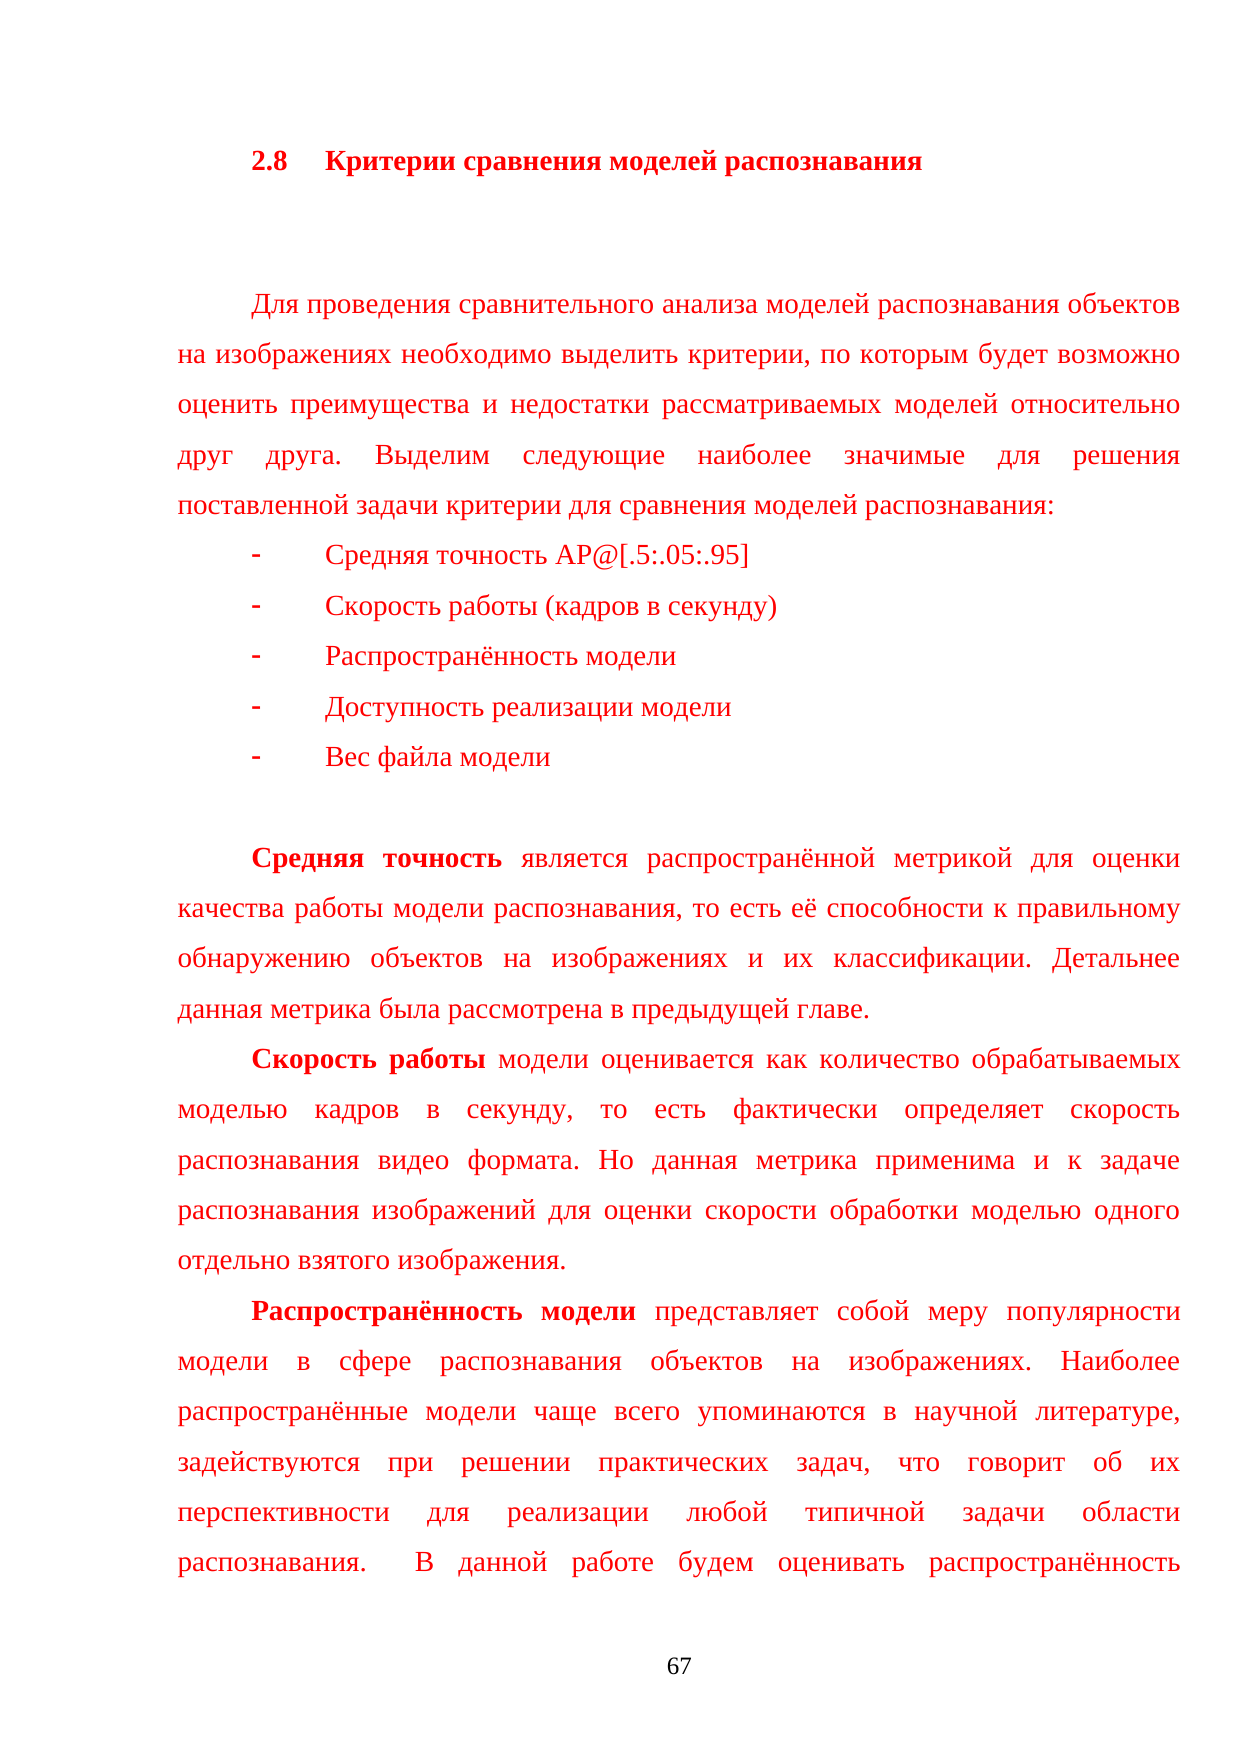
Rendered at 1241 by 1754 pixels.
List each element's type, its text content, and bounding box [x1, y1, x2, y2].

list Средняя точность AP@[.5:.05:.95] [177, 537, 1181, 571]
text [177, 1293, 1181, 1578]
list Распространённость модели [177, 638, 1181, 672]
list Вес файла модели [177, 739, 1181, 773]
subtitle Критерии сравнения моделей распознавания [177, 143, 1181, 177]
list Доступность реализации модели [177, 689, 1181, 722]
text Средняя точность является распространённой метрикой для оценки качества работы модели распознавания, то есть её способности к правильному обнаружению объектов на изображениях и их классификации. Детальнее данная метрика была рассмотрена в предыдущей главе. [177, 840, 1181, 1024]
list Скорость работы (кадров в секунду) [177, 588, 1181, 622]
text Скорость работы модели оценивается как количество обрабатываемых моделью кадров в секунду, то есть фактически определяет скорость распознавания видео формата. Но данная метрика применима и к задаче распознавания изображений для оценки скорости обработки моделью одного отдельно взятого изображения. [177, 1041, 1181, 1276]
text Для проведения сравнительного анализа моделей распознавания объектов на изображениях необходимо выделить критерии, по которым будет возможно оценить преимущества и недостатки рассматриваемых моделей относительно друг друга. Выделим следующие наиболее значимые для решения поставленной задачи критерии для сравнения моделей распознавания: [177, 286, 1181, 521]
